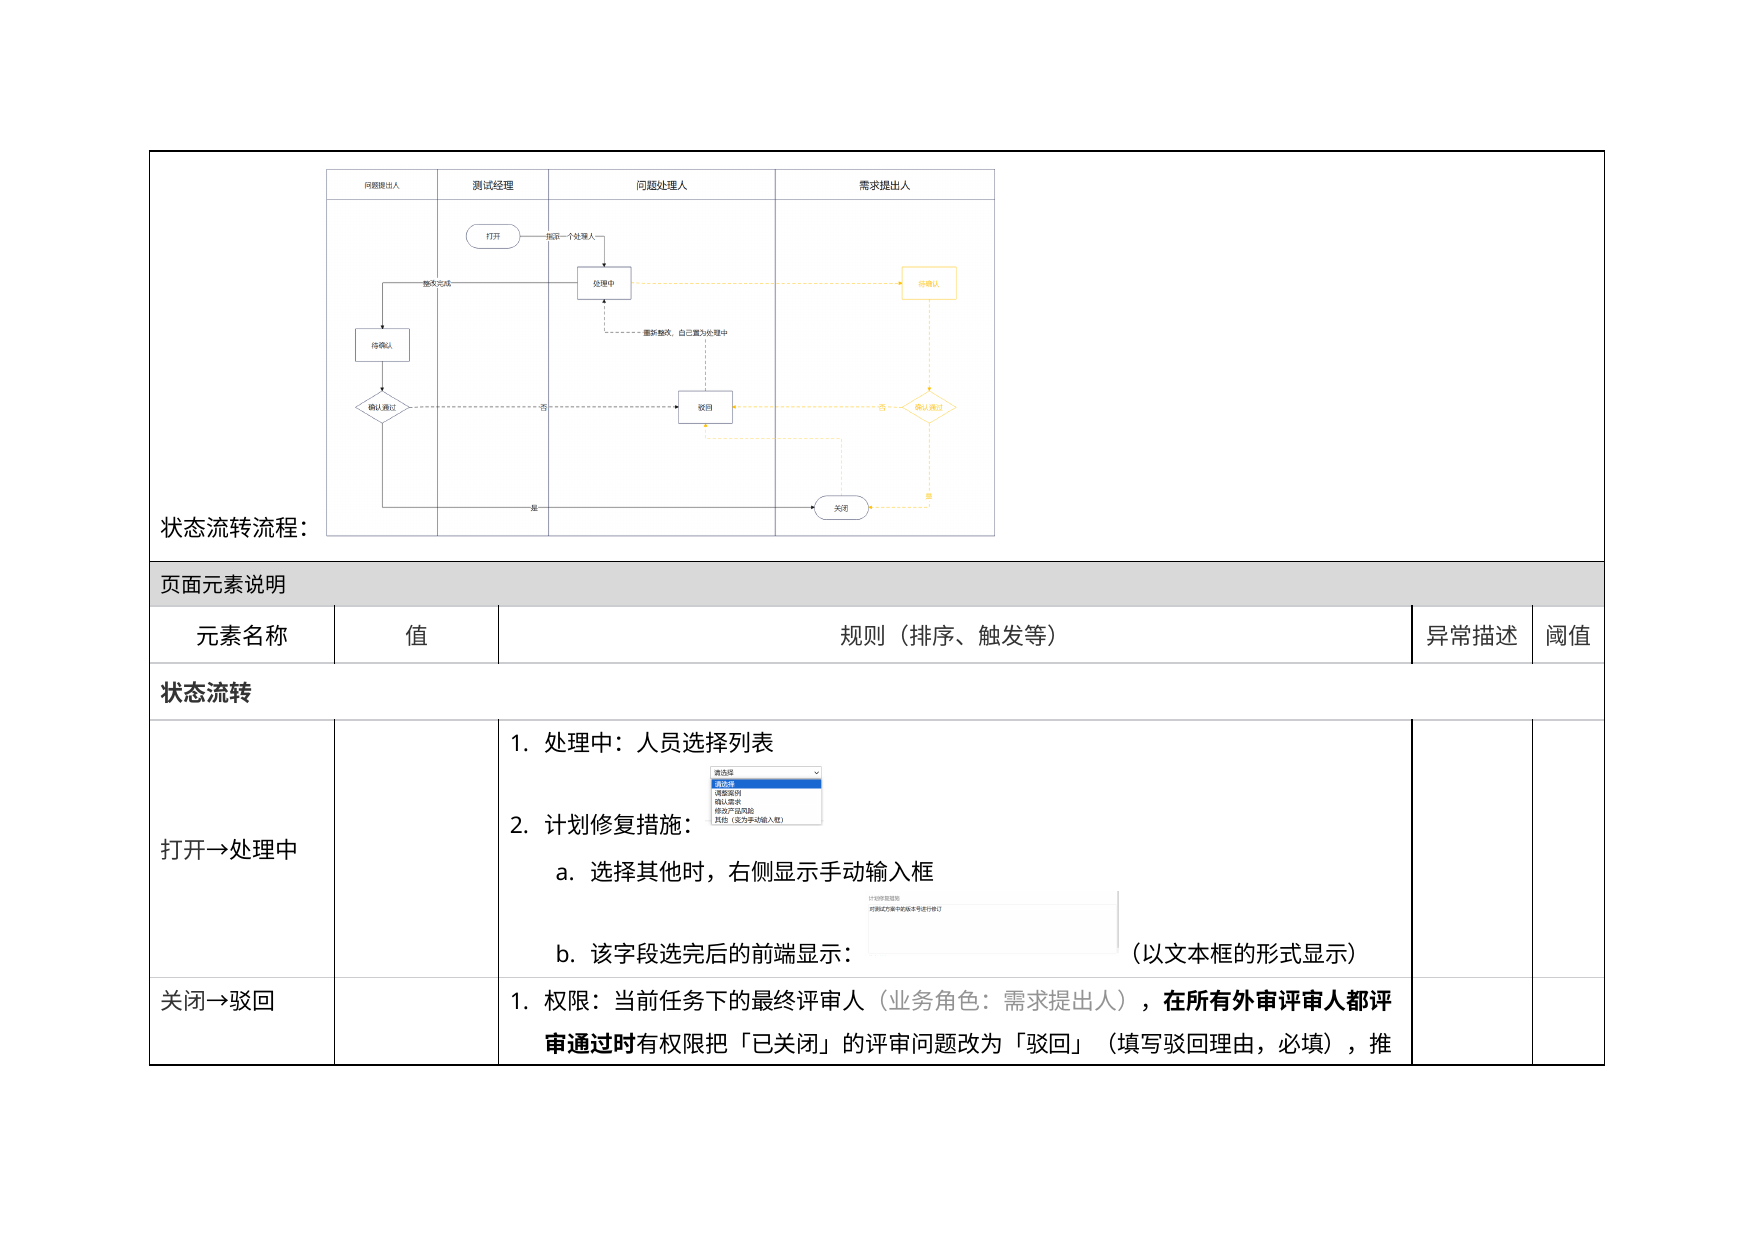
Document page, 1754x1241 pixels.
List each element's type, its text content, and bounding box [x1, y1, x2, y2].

table_cell 值 [335, 607, 498, 662]
table_cell 页面元素说明 [150, 562, 1604, 605]
table_cell 异常描述 [1413, 607, 1532, 662]
table_cell 规则（排序、触发等） [499, 607, 1411, 662]
picture [865, 891, 1119, 956]
table_cell 状态流转流程： [150, 152, 1604, 561]
table_cell 处理中：人员选择列表 计划修复措施： 选择其他时，右侧显示手动输入框 该字段选完后的前端显示：（以文本框的形式显示） [499, 721, 1411, 977]
picture [321, 164, 997, 537]
table_cell [335, 721, 498, 977]
table_cell [1413, 721, 1532, 977]
table_cell 打开→处理中 [150, 721, 334, 977]
table_cell [335, 978, 498, 1064]
table_cell 关闭→驳回 [150, 978, 334, 1064]
table_cell [1413, 978, 1532, 1064]
table_cell 元素名称 [150, 607, 334, 662]
table_cell 阈值 [1533, 607, 1604, 662]
table_cell [1533, 721, 1604, 977]
table_cell 状态流转 [150, 664, 1604, 719]
picture [705, 763, 824, 826]
table_cell [1533, 978, 1604, 1064]
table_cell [499, 978, 1411, 1064]
